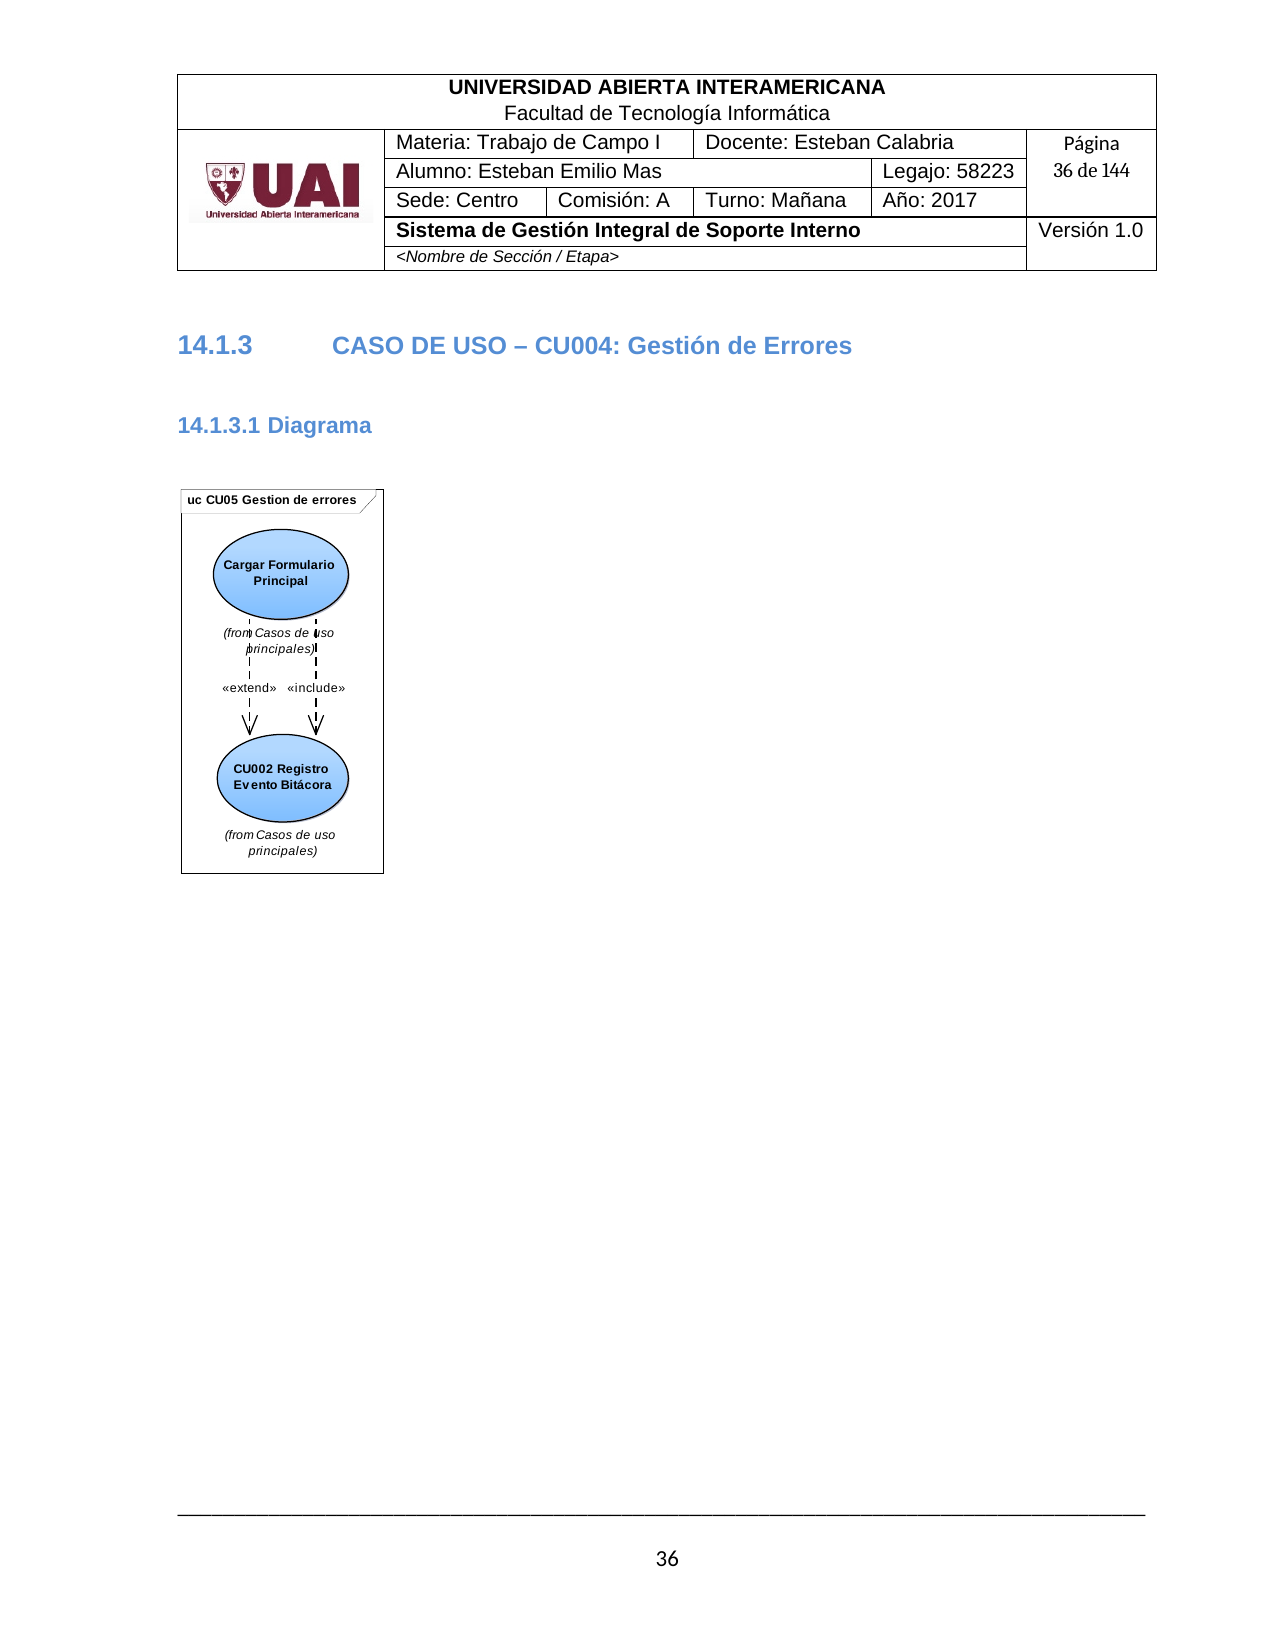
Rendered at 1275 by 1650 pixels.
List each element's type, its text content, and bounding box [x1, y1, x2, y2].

subtitle CASO DE USO – CU004: Gestión de Errores [177, 329, 1157, 360]
picture [188, 155, 374, 223]
subtitle Diagrama [177, 412, 1157, 438]
